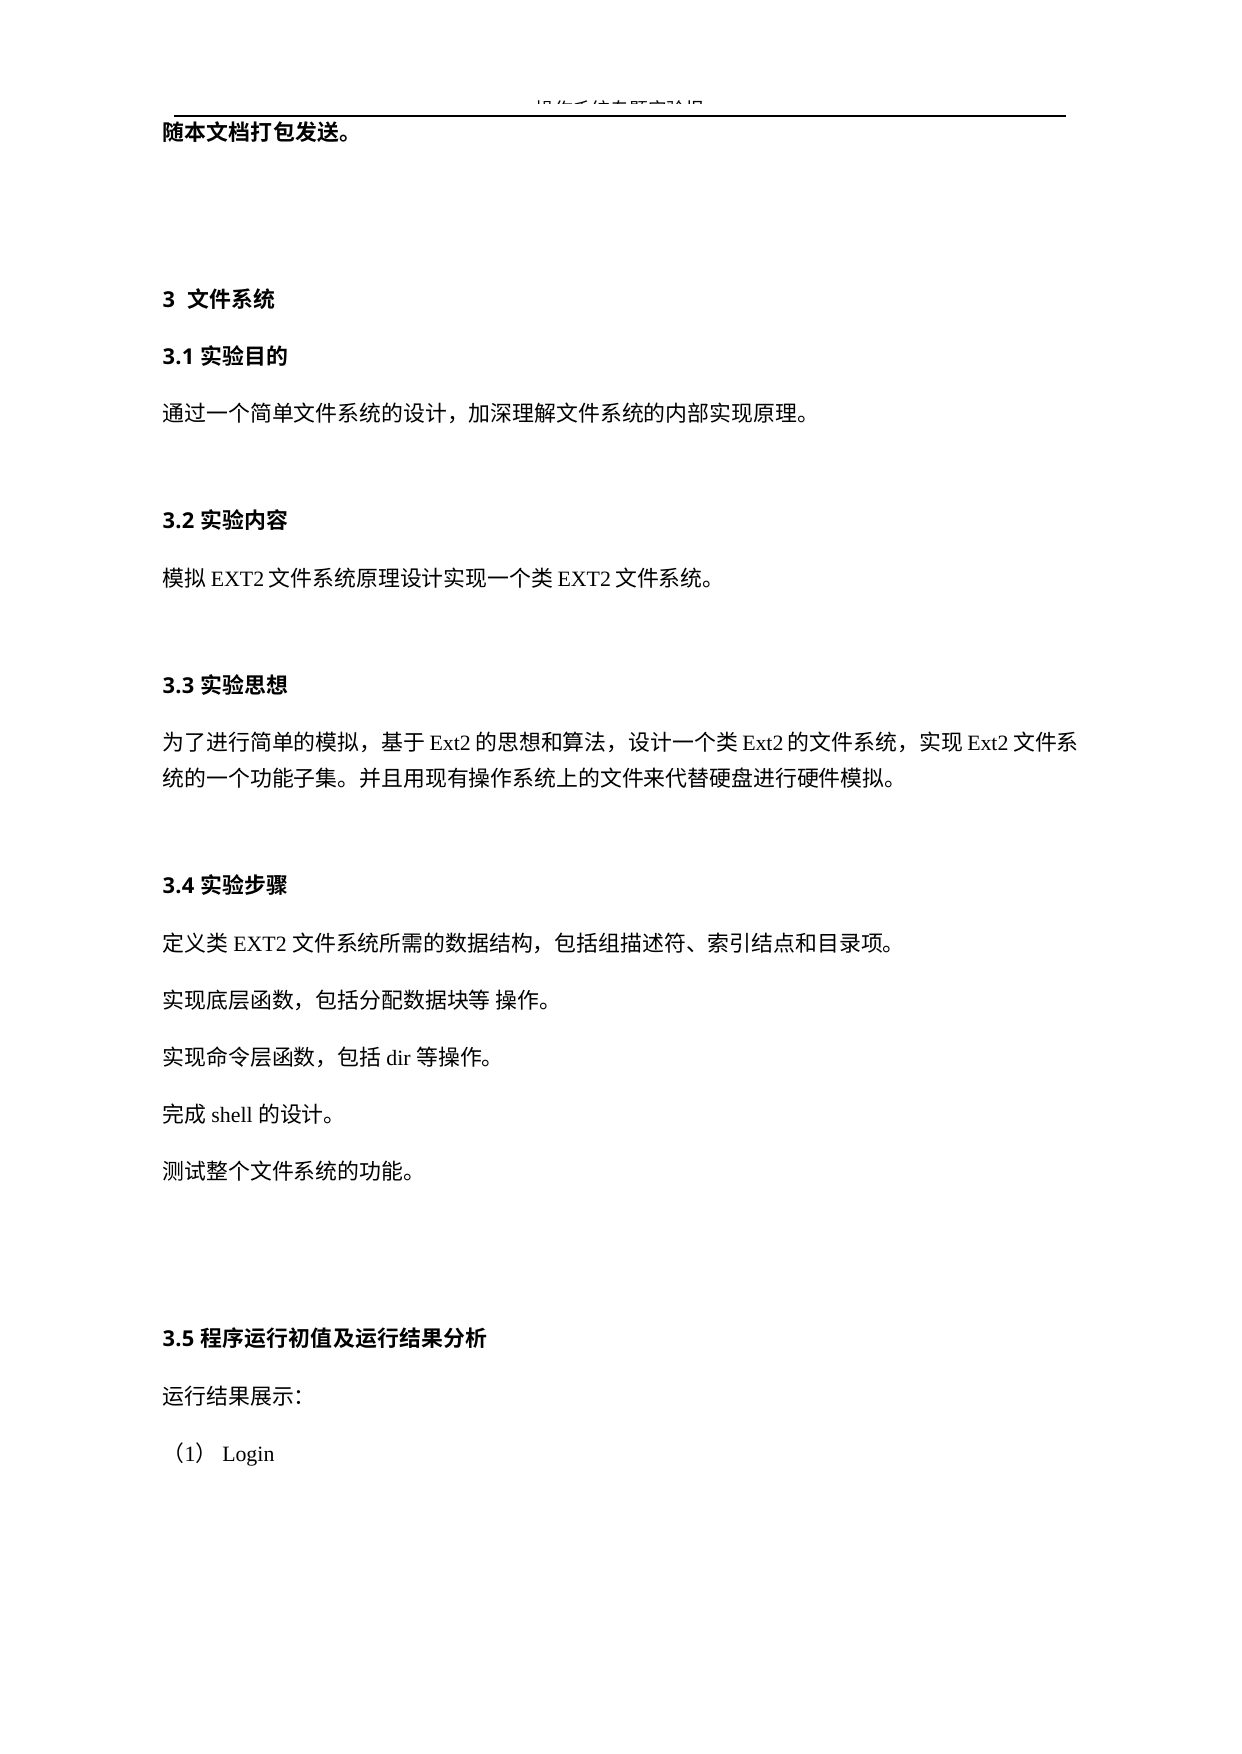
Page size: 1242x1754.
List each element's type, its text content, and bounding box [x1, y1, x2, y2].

text 3.2 实验内容 [162, 503, 1079, 535]
list 实现命令层函数，包括 dir 等操作。 [162, 1040, 1079, 1072]
list 测试整个文件系统的功能。 [162, 1154, 1079, 1186]
text 3 文件系统 [162, 282, 1079, 313]
list 模拟EXT2文件系统原理设计实现一个类EXT2文件系统。 [162, 561, 1079, 592]
text 3.3 实验思想 [162, 668, 1079, 699]
list 运行结果展示： [162, 1379, 1079, 1410]
text 3.4 实验步骤 [162, 868, 1079, 900]
list 定义类 EXT2 文件系统所需的数据结构，包括组描述符、索引结点和目录项。 [162, 926, 1079, 957]
list Login [162, 1436, 1079, 1468]
list 完成 shell 的设计。 [162, 1097, 1079, 1129]
list 实现底层函数，包括分配数据块等 操作。 [162, 983, 1079, 1014]
list 通过一个简单文件系统的设计，加深理解文件系统的内部实现原理。 [162, 396, 1079, 428]
list 为了进行简单的模拟，基于Ext2的思想和算法，设计一个类Ext2的文件系统，实现Ext2文件系统的一个功能子集。并且用现有操作系统上的文件来代替硬盘进行硬件模拟。 [162, 725, 1079, 793]
text 3.1 实验目的 [162, 339, 1079, 371]
text 3.5 程序运行初值及运行结果分析 [162, 1321, 1079, 1353]
text 随本文档打包发送。 [162, 114, 1079, 146]
